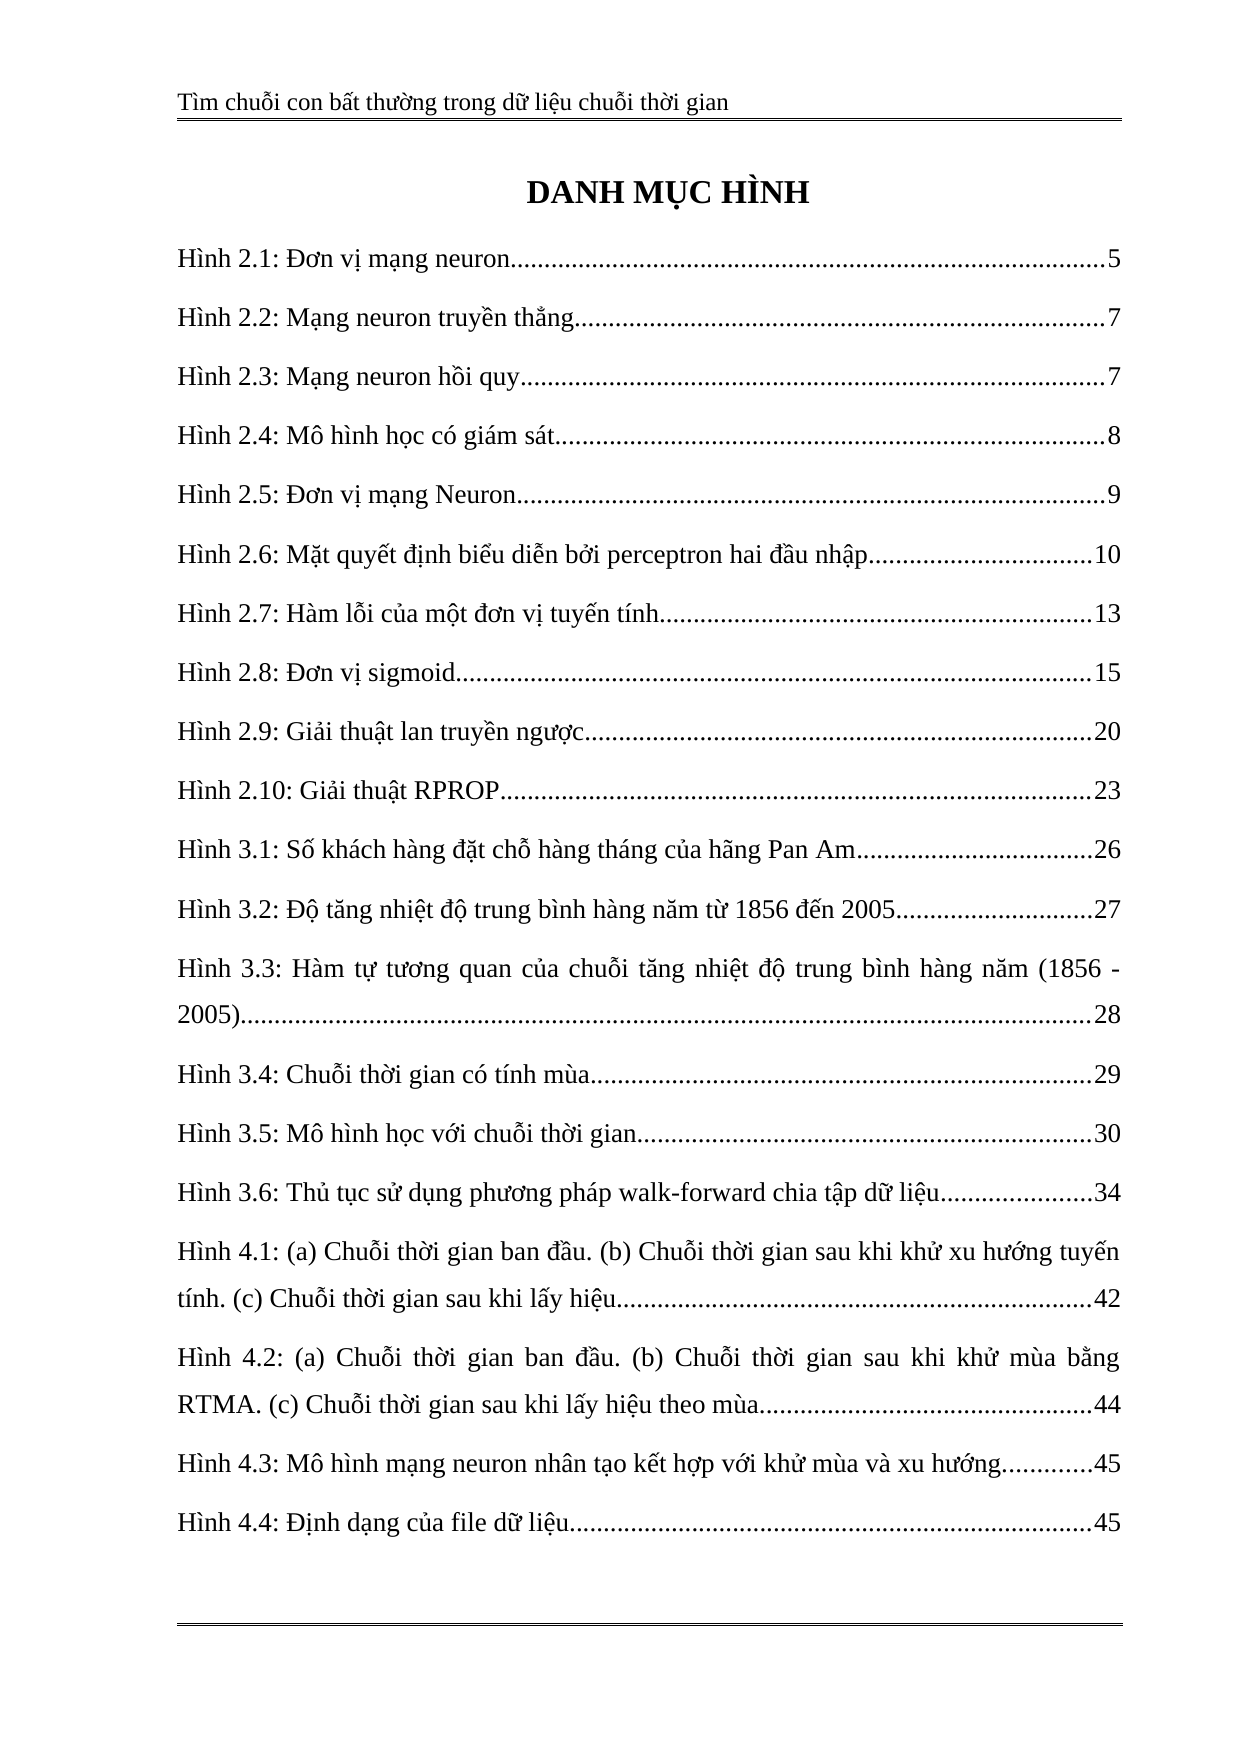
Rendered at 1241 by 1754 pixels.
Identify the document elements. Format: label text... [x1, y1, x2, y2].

text Hình 4.1: (a) Chuỗi thời gian ban đầu. (b) Chuỗi thời gian sau khi khử xu hướng tuyến tính. (c) Chuỗi thời gian sau khi lấy hiệu. 42 [177, 1235, 1122, 1313]
text Hình 3.3: Hàm tự tương quan của chuỗi tăng nhiệt độ trung bình hàng năm (1856 - 2005) 28 [177, 952, 1122, 1030]
text Hình 2.4: Mô hình học có giám sát 8 [177, 419, 1122, 451]
text Hình 2.6: Mặt quyết định biểu diễn bởi perceptron hai đầu nhập 10 [177, 538, 1122, 569]
text Hình 4.4: Định dạng của file dữ liệu. 45 [177, 1506, 1122, 1537]
text Hình 2.3: Mạng neuron hồi quy 7 [177, 360, 1122, 391]
text Hình 2.1: Đơn vị mạng neuron 5 [177, 242, 1122, 273]
text Hình 2.10: Giải thuật RPROP 23 [177, 774, 1122, 806]
text Hình 3.5: Mô hình học với chuỗi thời gian 30 [177, 1117, 1122, 1148]
text Hình 3.1: Số khách hàng đặt chỗ hàng tháng của hãng Pan Am 26 [177, 834, 1122, 865]
text Hình 3.4: Chuỗi thời gian có tính mùa 29 [177, 1058, 1122, 1089]
text Hình 2.5: Đơn vị mạng Neuron 9 [177, 479, 1122, 510]
subtitle DANH MỤC HÌNH [214, 172, 1122, 210]
text Hình 2.7: Hàm lỗi của một đơn vị tuyến tính 13 [177, 597, 1122, 628]
text Hình 2.8: Đơn vị sigmoid 15 [177, 656, 1122, 687]
text Hình 2.9: Giải thuật lan truyền ngược 20 [177, 715, 1122, 746]
text Hình 4.3: Mô hình mạng neuron nhân tạo kết hợp với khử mùa và xu hướng. 45 [177, 1447, 1122, 1478]
text Hình 3.6: Thủ tục sử dụng phương pháp walk-forward chia tập dữ liệu 34 [177, 1176, 1122, 1207]
text Hình 2.2: Mạng neuron truyền thẳng 7 [177, 301, 1122, 332]
text Hình 4.2: (a) Chuỗi thời gian ban đầu. (b) Chuỗi thời gian sau khi khử mùa bằng RTMA. (c) Chuỗi thời gian sau khi lấy hiệu theo mùa. 44 [177, 1341, 1122, 1419]
text Hình 3.2: Độ tăng nhiệt độ trung bình hàng năm từ 1856 đến 2005 27 [177, 893, 1122, 924]
